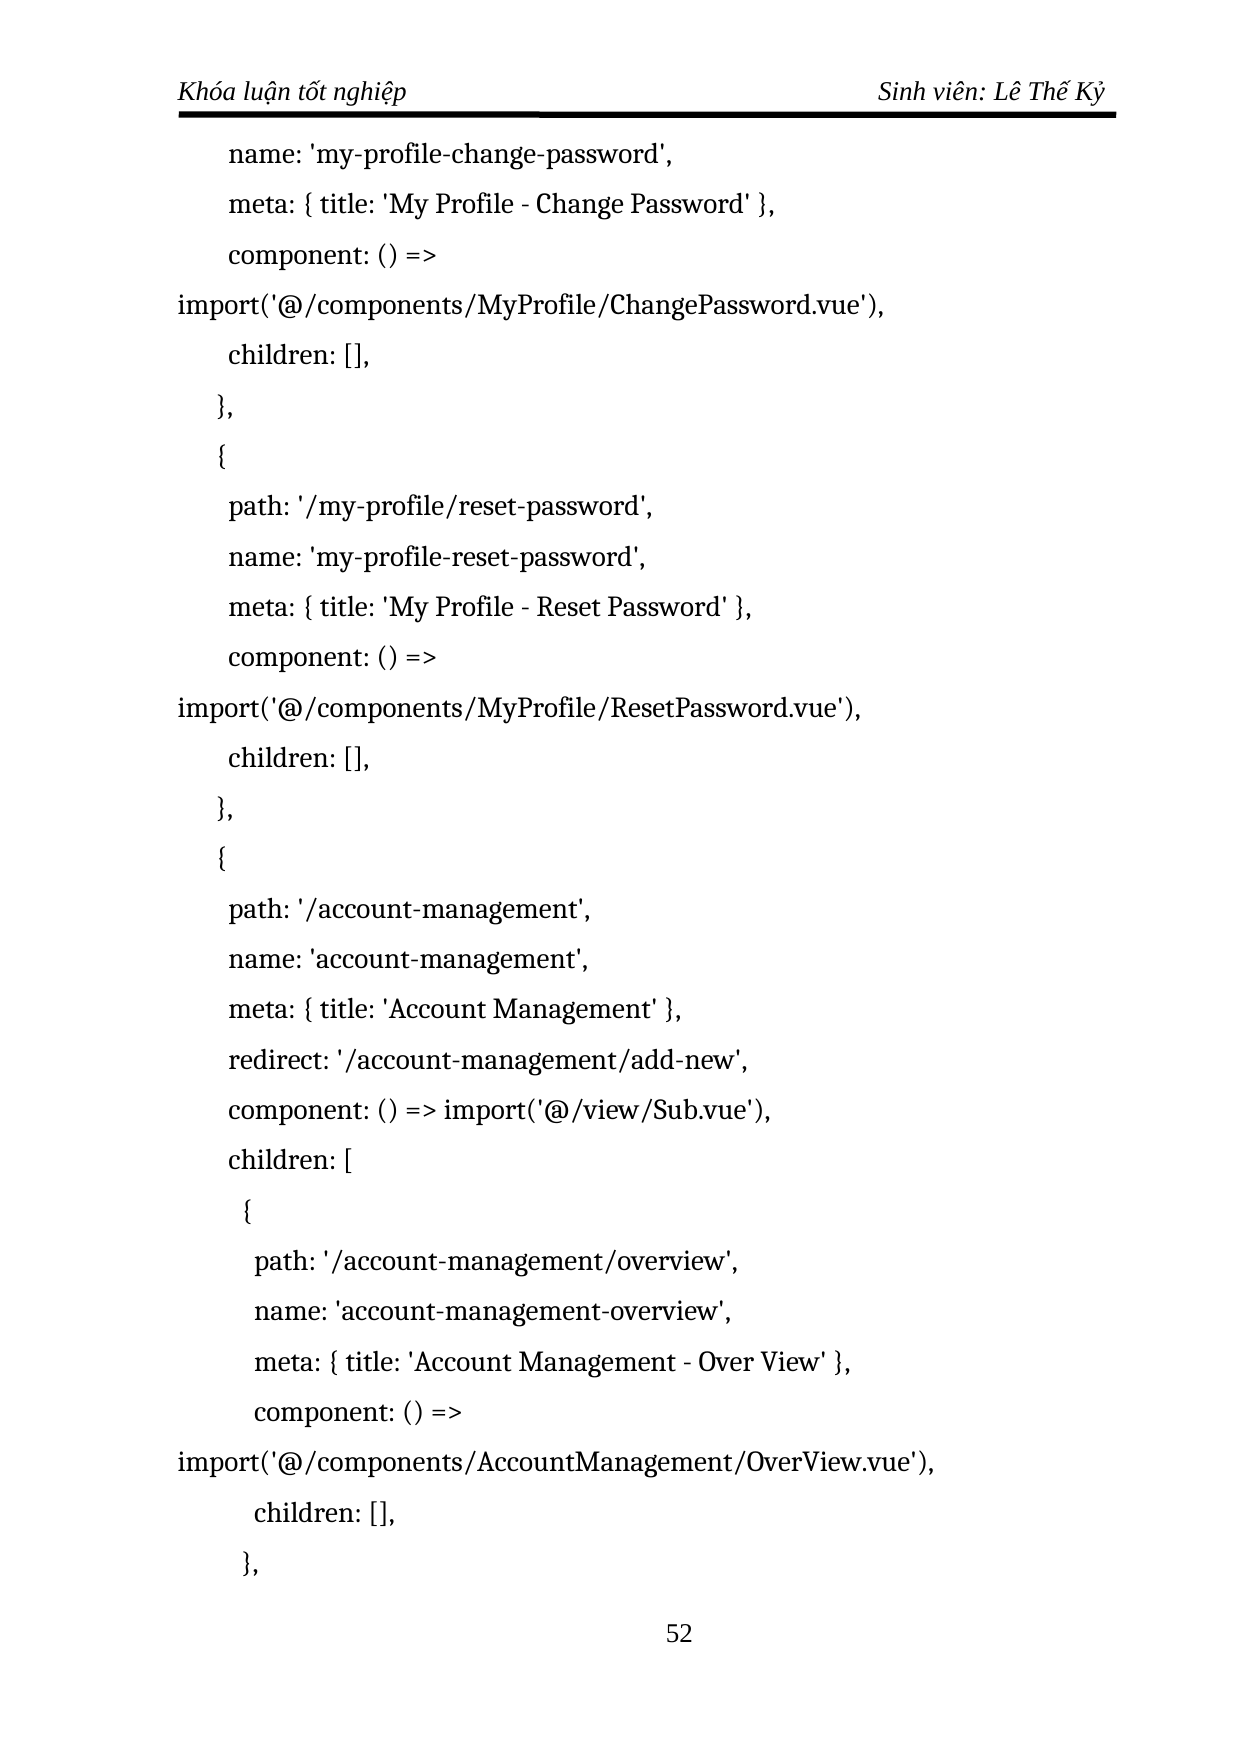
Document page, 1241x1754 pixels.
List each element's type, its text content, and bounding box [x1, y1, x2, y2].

text path: '/account-management/overview', [177, 1244, 1122, 1278]
text { [177, 439, 1122, 473]
text meta: { title: 'Account Management' }, [177, 993, 1122, 1026]
text children: [], [177, 338, 1122, 372]
text path: '/account-management', [177, 892, 1122, 926]
text { [177, 842, 1122, 875]
text component: () => import('@/components/MyProfile/ChangePassword.vue'), [177, 238, 1122, 322]
text }, [177, 389, 1122, 422]
text meta: { title: 'My Profile - Reset Password' }, [177, 590, 1122, 624]
text name: 'account-management-overview', [177, 1294, 1122, 1328]
text children: [], [177, 741, 1122, 774]
text path: '/my-profile/reset-password', [177, 489, 1122, 523]
text }, [177, 791, 1122, 825]
text meta: { title: 'Account Management - Over View' }, [177, 1345, 1122, 1378]
text component: () => import('@/components/MyProfile/ResetPassword.vue'), [177, 640, 1122, 724]
text redirect: '/account-management/add-new', [177, 1043, 1122, 1076]
text name: 'my-profile-change-password', [177, 137, 1122, 171]
text { [177, 1194, 1122, 1227]
text meta: { title: 'My Profile - Change Password' }, [177, 188, 1122, 221]
text children: [ [177, 1143, 1122, 1177]
text name: 'my-profile-reset-password', [177, 540, 1122, 573]
text }, [177, 1546, 1122, 1579]
text component: () => import('@/view/Sub.vue'), [177, 1093, 1122, 1127]
text component: () => import('@/components/AccountManagement/OverView.vue'), [177, 1395, 1122, 1479]
text name: 'account-management', [177, 942, 1122, 976]
text children: [], [177, 1496, 1122, 1529]
